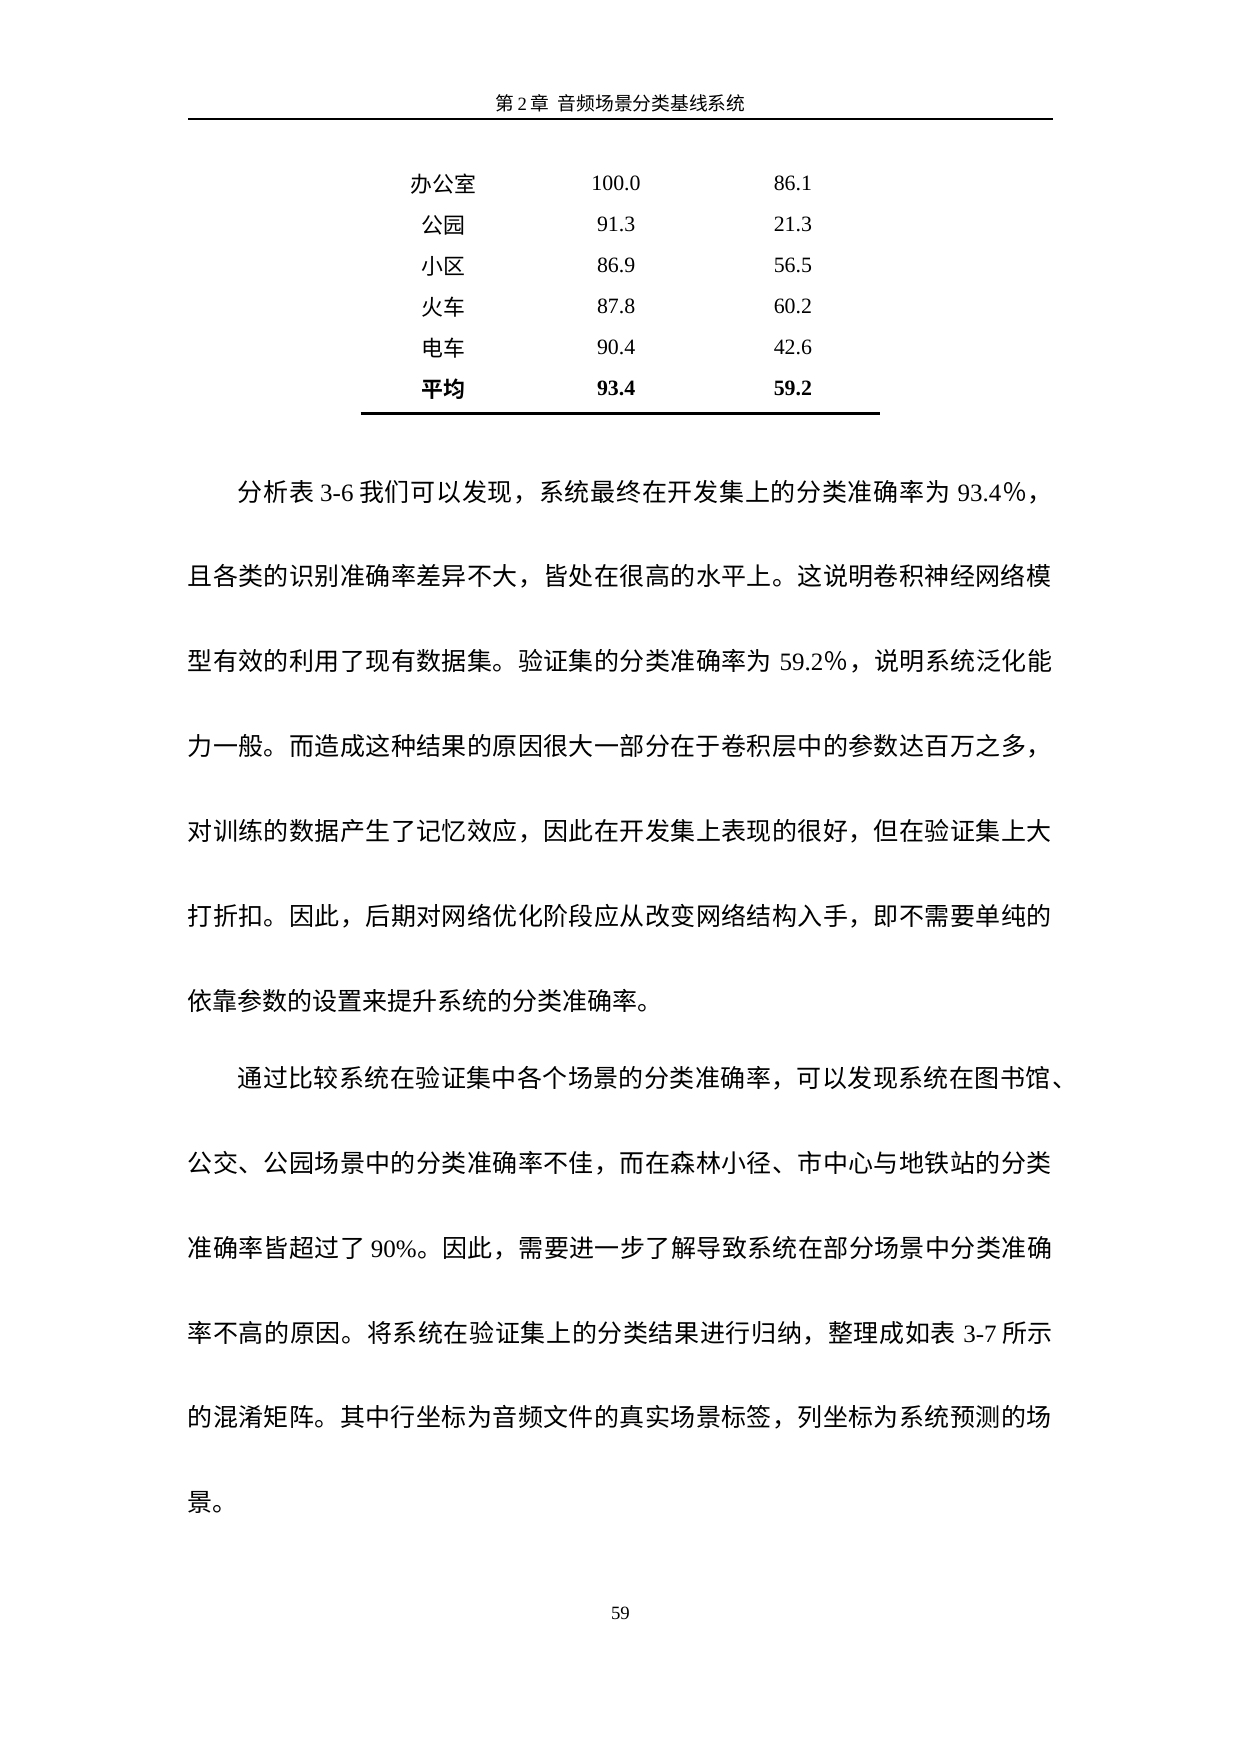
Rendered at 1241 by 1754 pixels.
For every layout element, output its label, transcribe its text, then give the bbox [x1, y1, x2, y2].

table_cell 93.4 [526, 371, 706, 412]
table_cell 59.2 [706, 371, 880, 412]
table_cell 平均 [361, 371, 526, 412]
table_cell 21.3 [706, 207, 880, 248]
table_cell 60.2 [706, 289, 880, 330]
table_cell 86.9 [526, 248, 706, 289]
table_cell 100.0 [526, 166, 706, 207]
text 分析表3-6我们可以发现，系统最终在开发集上的分类准确率为93.4％，且各类的识别准确率差异不大，皆处在很高的水平上。这说明卷积神经网络模型有效的利用了现有数据集。验证集的分类准确率为59.2％，说明系统泛化能力一般。而造成这种结果的原因很大一部分在于卷积层中的参数达百万之多，对训练的数据产生了记忆效应，因此在开发集上表现的很好，但在验证集上大打折扣。因此，后期对网络优化阶段应从改变网络结构入手，即不需要单纯的依靠参数的设置来提升系统的分类准确率。 [187, 456, 1053, 1033]
table_cell 91.3 [526, 207, 706, 248]
table_cell 90.4 [526, 330, 706, 371]
text 通过比较系统在验证集中各个场景的分类准确率，可以发现系统在图书馆、公交、公园场景中的分类准确率不佳，而在森林小径、市中心与地铁站的分类准确率皆超过了90%。因此，需要进一步了解导致系统在部分场景中分类准确率不高的原因。将系统在验证集上的分类结果进行归纳，整理成如表3-7所示的混淆矩阵。其中行坐标为音频文件的真实场景标签，列坐标为系统预测的场景。 [187, 1042, 1053, 1535]
table_cell 86.1 [706, 166, 880, 207]
table_cell 小区 [361, 248, 526, 289]
table_cell 火车 [361, 289, 526, 330]
table_cell 电车 [361, 330, 526, 371]
table_cell 56.5 [706, 248, 880, 289]
table_cell 办公室 [361, 166, 526, 207]
table_cell 87.8 [526, 289, 706, 330]
table_cell 公园 [361, 207, 526, 248]
table_cell 42.6 [706, 330, 880, 371]
